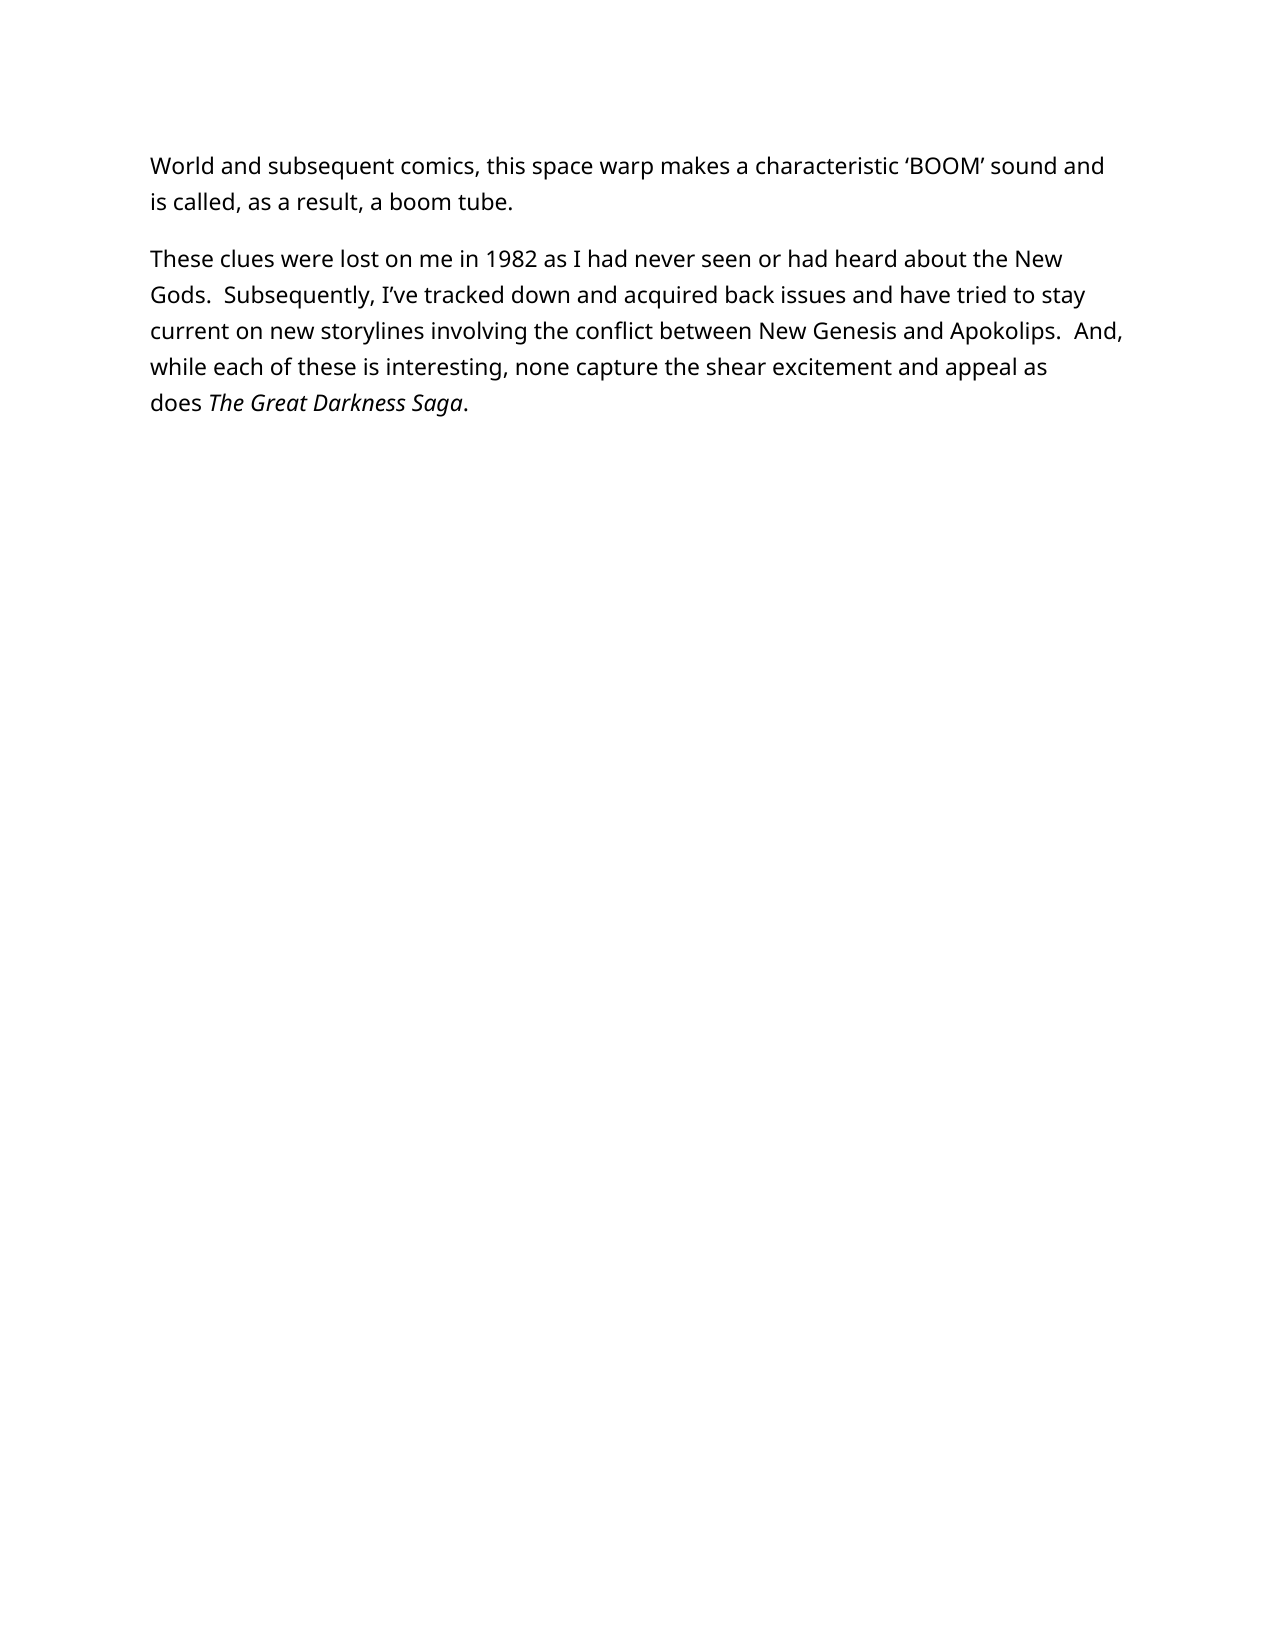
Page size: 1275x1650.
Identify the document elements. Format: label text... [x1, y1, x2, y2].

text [150, 150, 1125, 217]
text These clues were lost on me in 1982 as I had never seen or had heard about the New Gods. Subsequently, I’ve tracked down and acquired back issues and have tried to stay current on new storylines involving the conflict between New Genesis and Apokolips. And, while each of these is interesting, none capture the shear excitement and appeal as does The Great Darkness Saga. [150, 243, 1125, 418]
